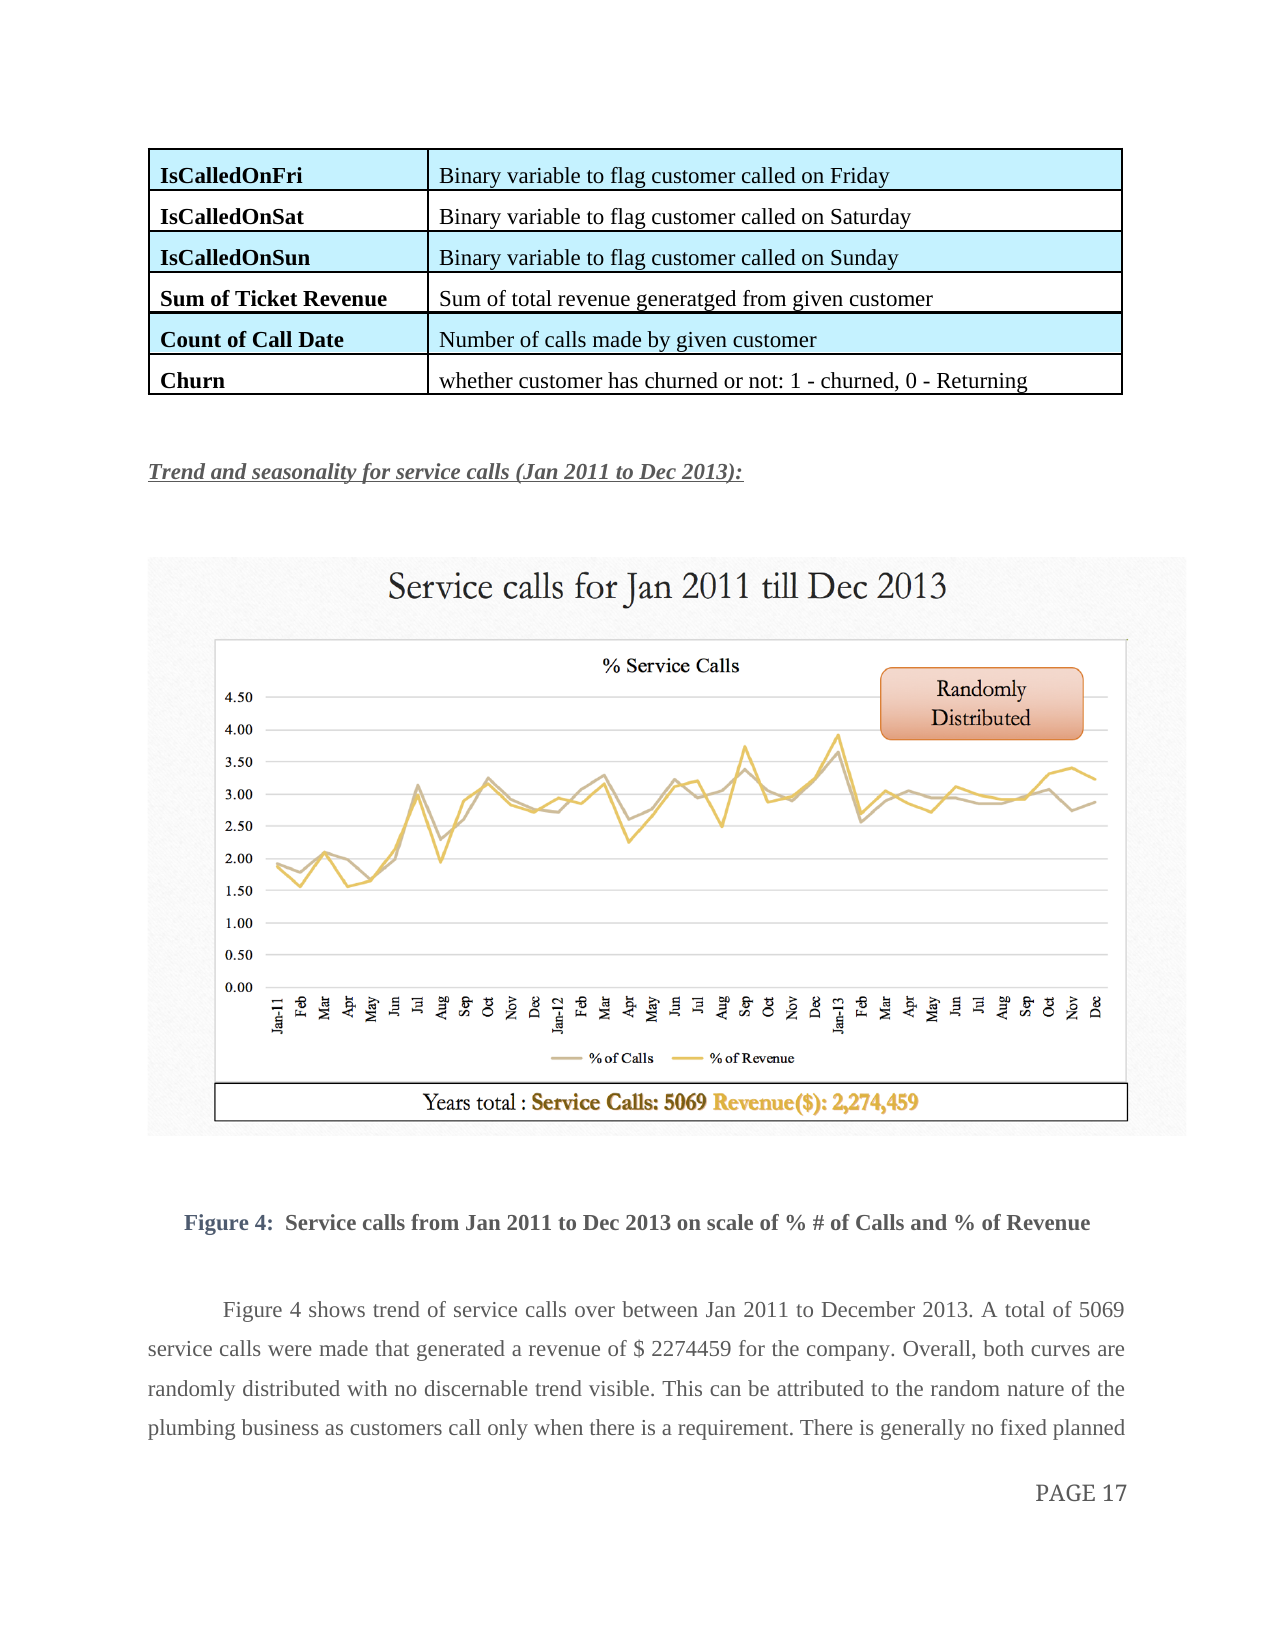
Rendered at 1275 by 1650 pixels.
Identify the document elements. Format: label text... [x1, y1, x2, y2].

table_cell Binary variable to flag customer called on Friday [429, 150, 1121, 189]
table_cell Sum of Ticket Revenue [150, 273, 427, 311]
table_cell Binary variable to flag customer called on Saturday [429, 191, 1121, 229]
list Trend and seasonality for service calls (Jan 2011 to Dec 2013): [148, 458, 1127, 484]
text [148, 1296, 1127, 1441]
table_cell IsCalledOnSun [150, 232, 427, 271]
table_cell Sum of total revenue generatged from given customer [429, 273, 1121, 311]
table_cell Binary variable to flag customer called on Sunday [429, 232, 1121, 271]
table_cell Churn [150, 355, 427, 393]
table_cell Number of calls made by given customer [429, 314, 1121, 352]
table_cell Count of Call Date [150, 314, 427, 352]
table_cell IsCalledOnSat [150, 191, 427, 229]
table_cell whether customer has churned or not: 1 - churned, 0 - Returning [429, 355, 1121, 393]
table_cell IsCalledOnFri [150, 150, 427, 189]
picture [147, 557, 1187, 1136]
text Figure 4: Service calls from Jan 2011 to Dec 2013 on scale of % # of Calls and % of Revenue [148, 1209, 1127, 1236]
